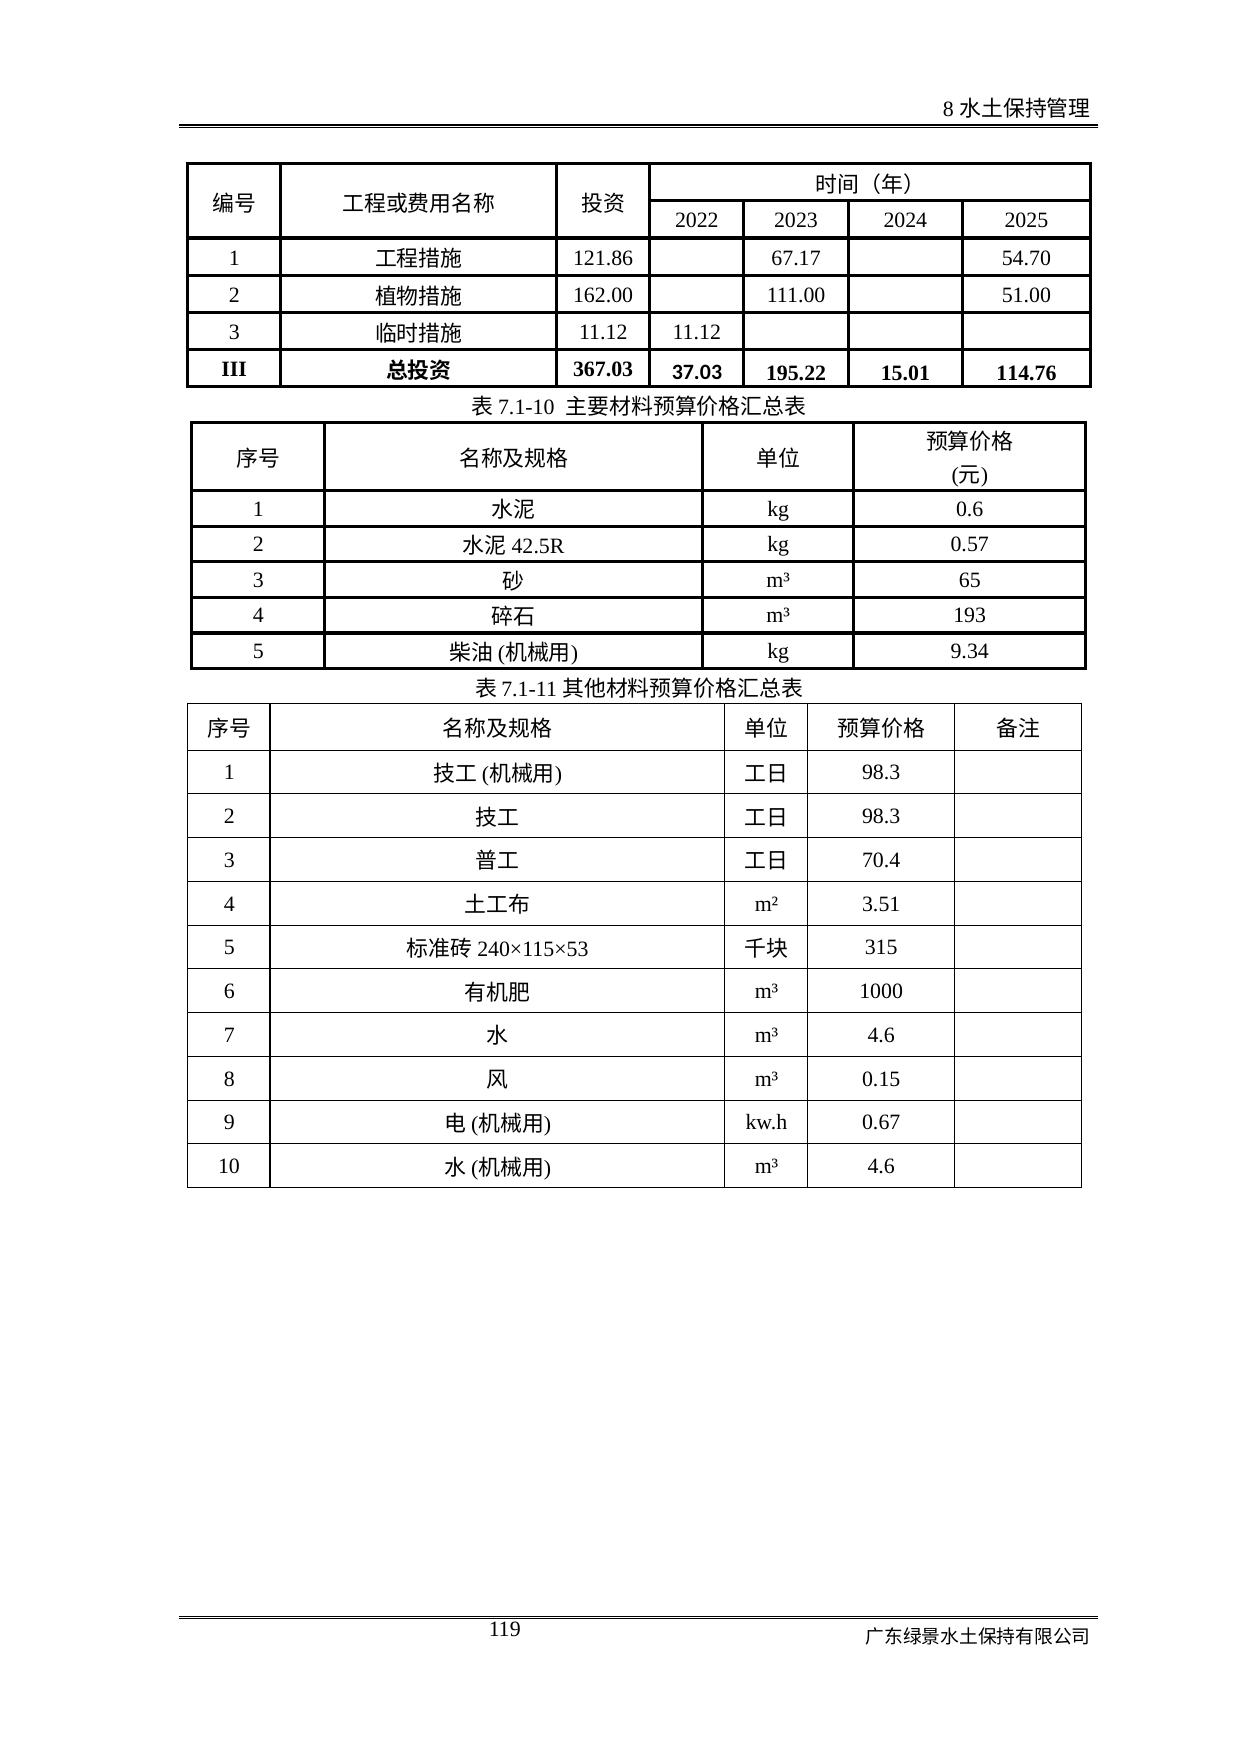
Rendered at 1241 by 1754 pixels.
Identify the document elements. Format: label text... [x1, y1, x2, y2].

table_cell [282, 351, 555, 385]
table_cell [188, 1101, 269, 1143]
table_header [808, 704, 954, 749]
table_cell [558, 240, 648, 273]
text 表7.1-11 其他材料预算价格汇总表 [187, 670, 1090, 703]
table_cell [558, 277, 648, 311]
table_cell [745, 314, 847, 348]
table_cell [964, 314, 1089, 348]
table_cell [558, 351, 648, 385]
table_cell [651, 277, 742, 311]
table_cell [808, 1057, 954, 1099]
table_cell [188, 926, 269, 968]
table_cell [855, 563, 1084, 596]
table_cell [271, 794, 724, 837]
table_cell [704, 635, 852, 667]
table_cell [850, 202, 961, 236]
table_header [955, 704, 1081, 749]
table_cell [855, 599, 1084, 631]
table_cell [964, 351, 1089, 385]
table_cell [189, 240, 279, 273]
text 表7.1-10 主要材料预算价格汇总表 [187, 388, 1090, 421]
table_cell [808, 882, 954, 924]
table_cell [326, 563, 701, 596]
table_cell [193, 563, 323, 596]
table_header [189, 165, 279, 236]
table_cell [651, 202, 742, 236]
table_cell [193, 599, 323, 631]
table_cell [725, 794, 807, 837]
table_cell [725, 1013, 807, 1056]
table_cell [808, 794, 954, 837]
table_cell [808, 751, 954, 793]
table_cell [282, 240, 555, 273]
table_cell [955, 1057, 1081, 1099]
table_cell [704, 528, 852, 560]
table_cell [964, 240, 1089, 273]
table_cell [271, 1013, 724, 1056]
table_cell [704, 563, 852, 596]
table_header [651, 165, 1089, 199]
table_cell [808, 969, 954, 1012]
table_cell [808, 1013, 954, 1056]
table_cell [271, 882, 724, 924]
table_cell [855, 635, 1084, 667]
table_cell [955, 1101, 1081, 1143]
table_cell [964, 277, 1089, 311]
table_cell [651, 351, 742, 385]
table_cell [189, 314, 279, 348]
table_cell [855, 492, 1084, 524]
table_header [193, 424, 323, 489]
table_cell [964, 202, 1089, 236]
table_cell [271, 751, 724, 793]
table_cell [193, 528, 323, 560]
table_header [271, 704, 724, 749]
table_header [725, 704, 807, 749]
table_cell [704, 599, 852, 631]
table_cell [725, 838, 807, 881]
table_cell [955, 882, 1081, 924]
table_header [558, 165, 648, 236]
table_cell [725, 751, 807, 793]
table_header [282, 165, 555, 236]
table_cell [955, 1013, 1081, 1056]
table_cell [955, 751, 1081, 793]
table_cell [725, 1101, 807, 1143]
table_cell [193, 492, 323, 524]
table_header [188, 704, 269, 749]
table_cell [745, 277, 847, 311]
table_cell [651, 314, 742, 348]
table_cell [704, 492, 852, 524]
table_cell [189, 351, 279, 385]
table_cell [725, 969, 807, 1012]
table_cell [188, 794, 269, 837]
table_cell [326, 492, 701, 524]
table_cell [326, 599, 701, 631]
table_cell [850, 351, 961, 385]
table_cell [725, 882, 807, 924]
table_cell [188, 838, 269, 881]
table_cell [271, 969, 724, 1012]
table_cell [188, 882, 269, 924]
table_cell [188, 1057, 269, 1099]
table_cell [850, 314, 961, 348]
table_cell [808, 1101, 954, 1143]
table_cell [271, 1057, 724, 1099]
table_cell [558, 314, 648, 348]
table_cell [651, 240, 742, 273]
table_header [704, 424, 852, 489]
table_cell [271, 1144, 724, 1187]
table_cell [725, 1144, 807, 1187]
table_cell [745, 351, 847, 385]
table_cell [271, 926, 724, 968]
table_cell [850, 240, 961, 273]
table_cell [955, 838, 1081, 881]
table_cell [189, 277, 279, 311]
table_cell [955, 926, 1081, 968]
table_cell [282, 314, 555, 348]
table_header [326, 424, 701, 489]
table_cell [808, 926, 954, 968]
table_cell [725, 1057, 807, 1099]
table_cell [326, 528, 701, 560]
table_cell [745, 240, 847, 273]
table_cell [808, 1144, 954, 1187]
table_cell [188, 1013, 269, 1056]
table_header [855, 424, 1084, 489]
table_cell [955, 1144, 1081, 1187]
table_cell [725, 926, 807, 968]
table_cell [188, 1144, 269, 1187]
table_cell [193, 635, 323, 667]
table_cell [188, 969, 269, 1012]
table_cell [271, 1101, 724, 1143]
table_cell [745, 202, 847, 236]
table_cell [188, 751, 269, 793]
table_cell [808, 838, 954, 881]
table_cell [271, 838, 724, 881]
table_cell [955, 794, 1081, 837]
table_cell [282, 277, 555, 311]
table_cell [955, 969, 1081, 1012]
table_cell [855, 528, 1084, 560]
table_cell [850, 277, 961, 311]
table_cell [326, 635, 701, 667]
